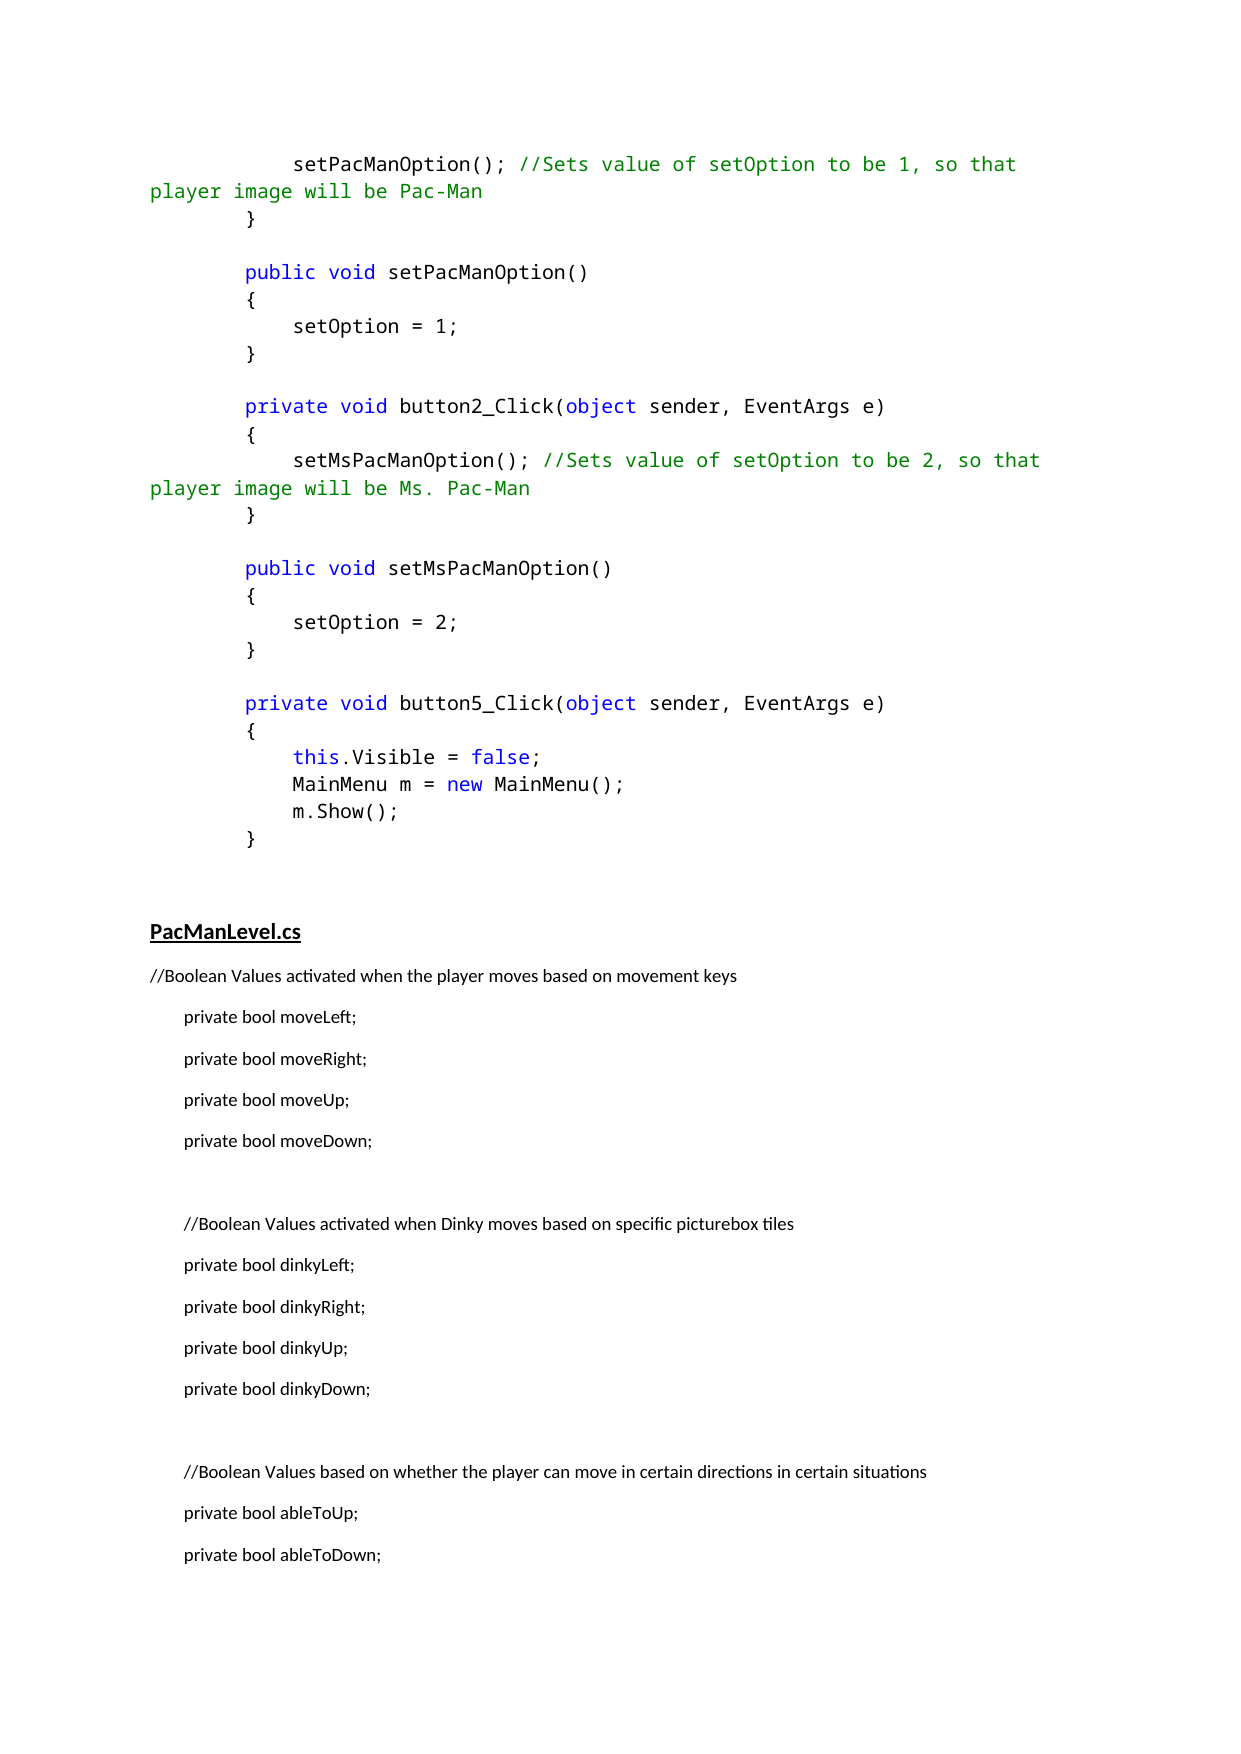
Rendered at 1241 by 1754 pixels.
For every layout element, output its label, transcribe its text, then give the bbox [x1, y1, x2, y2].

text setOption = 1; [150, 312, 1090, 339]
text public void setMsPacManOption() [150, 555, 1090, 582]
text PacManLevel.cs [150, 917, 1090, 945]
text //Boolean Values activated when the player moves based on movement keys [150, 964, 1090, 987]
text public void setPacManOption() [150, 258, 1090, 285]
text private bool moveLeft; [150, 1005, 1090, 1028]
text private void button5_Click(object sender, EventArgs e) [150, 689, 1090, 717]
text } [150, 501, 1090, 528]
text //Boolean Values activated when Dinky moves based on specific picturebox tiles [150, 1212, 1090, 1235]
text this.Visible = false; [150, 743, 1090, 771]
text private bool moveDown; [150, 1129, 1090, 1152]
text setMsPacManOption(); //Sets value of setOption to be 2, so that player image will be Ms. Pac-Man [150, 447, 1090, 501]
text { [150, 285, 1090, 312]
text private bool moveRight; [150, 1047, 1090, 1069]
text private void button2_Click(object sender, EventArgs e) [150, 393, 1090, 420]
text private bool ableToUp; [150, 1502, 1090, 1524]
text private bool dinkyRight; [150, 1295, 1090, 1318]
text { [150, 582, 1090, 609]
text private bool dinkyUp; [150, 1336, 1090, 1359]
text } [150, 339, 1090, 366]
text private bool moveUp; [150, 1088, 1090, 1111]
text } [150, 636, 1090, 663]
text } [150, 204, 1090, 231]
text } [150, 824, 1090, 851]
text //Boolean Values based on whether the player can move in certain directions in certain situations [150, 1460, 1090, 1483]
text { [150, 420, 1090, 447]
text { [150, 717, 1090, 743]
text setOption = 2; [150, 609, 1090, 636]
text private bool ableToDown; [150, 1543, 1090, 1566]
text private bool dinkyLeft; [150, 1253, 1090, 1276]
text m.Show(); [150, 797, 1090, 824]
text MainMenu m = new MainMenu(); [150, 771, 1090, 797]
text setPacManOption(); //Sets value of setOption to be 1, so that player image will be Pac-Man [150, 150, 1090, 204]
text private bool dinkyDown; [150, 1377, 1090, 1400]
